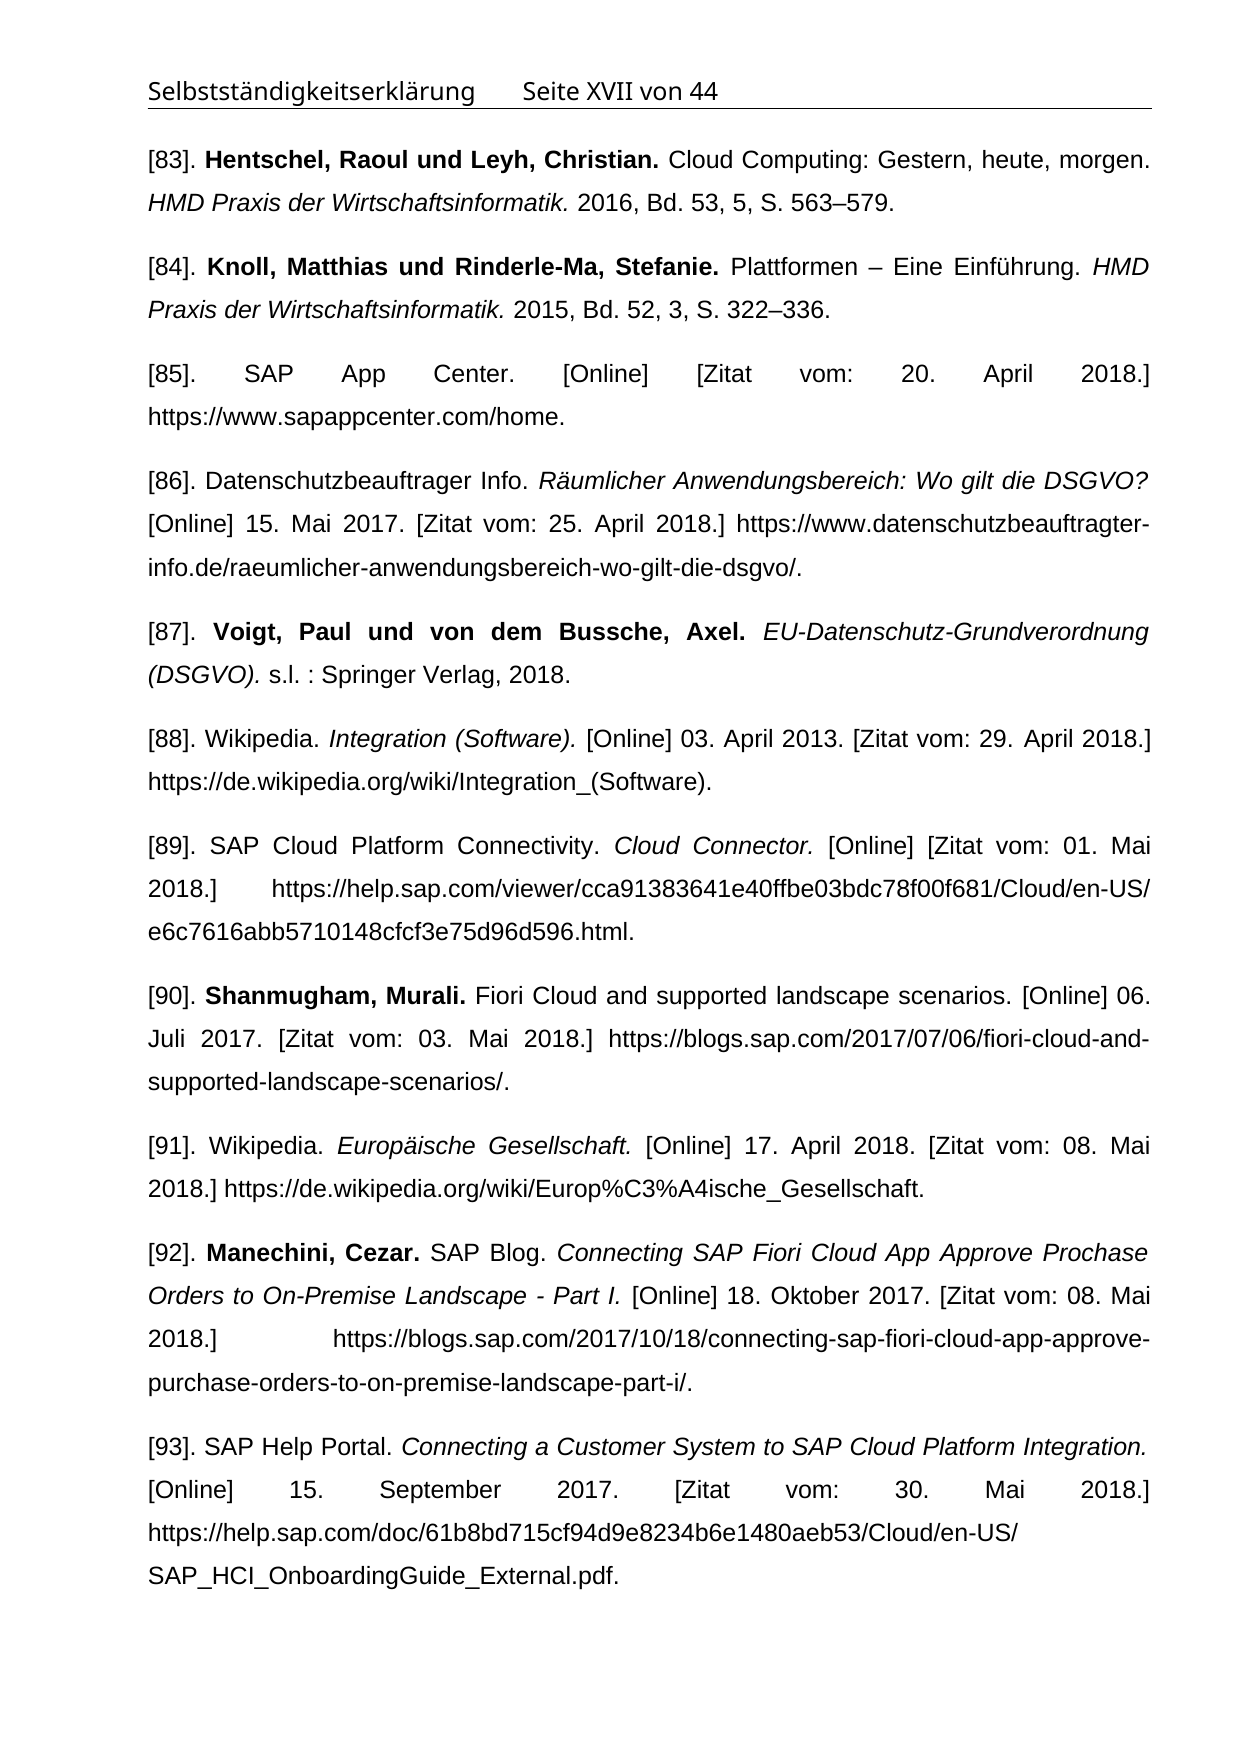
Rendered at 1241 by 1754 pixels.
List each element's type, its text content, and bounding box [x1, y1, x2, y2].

text [87]. Voigt, Paul und von dem Bussche, Axel. EU-Datenschutz-Grundverordnung (DSGVO). s.l. : Springer Verlag, 2018. [148, 617, 1152, 688]
text [89]. SAP Cloud Platform Connectivity. Cloud Connector. [Online] [Zitat vom: 01. Mai 2018.] https://help.sap.com/viewer/cca91383641e40ffbe03bdc78f00f681/Cloud/en-US/e6c7616abb5710148cfcf3e75d96d596.html. [148, 831, 1152, 946]
text [83]. Hentschel, Raoul und Leyh, Christian. Cloud Computing: Gestern, heute, morgen. HMD Praxis der Wirtschaftsinformatik. 2016, Bd. 53, 5, S. 563–579. [148, 145, 1152, 217]
text [88]. Wikipedia. Integration (Software). [Online] 03. April 2013. [Zitat vom: 29. April 2018.] https://de.wikipedia.org/wiki/Integration_(Software). [148, 724, 1152, 796]
text [86]. Datenschutzbeauftrager Info. Räumlicher Anwendungsbereich: Wo gilt die DSGVO? [Online] 15. Mai 2017. [Zitat vom: 25. April 2018.] https://www.datenschutzbeauftragter-info.de/raeumlicher-anwendungsbereich-wo-gilt-die-dsgvo/. [148, 466, 1152, 581]
text [90]. Shanmugham, Murali. Fiori Cloud and supported landscape scenarios. [Online] 06. Juli 2017. [Zitat vom: 03. Mai 2018.] https://blogs.sap.com/2017/07/06/fiori-cloud-and-supported-landscape-scenarios/. [148, 981, 1152, 1096]
text [92]. Manechini, Cezar. SAP Blog. Connecting SAP Fiori Cloud App Approve Prochase Orders to On-Premise Landscape - Part I. [Online] 18. Oktober 2017. [Zitat vom: 08. Mai 2018.] https://blogs.sap.com/2017/10/18/connecting-sap-fiori-cloud-app-approve-purchase-orders-to-on-premise-landscape-part-i/. [148, 1238, 1152, 1396]
text [84]. Knoll, Matthias und Rinderle-Ma, Stefanie. Plattformen – Eine Einführung. HMD Praxis der Wirtschaftsinformatik. 2015, Bd. 52, 3, S. 322–336. [148, 252, 1152, 324]
text [91]. Wikipedia. Europäische Gesellschaft. [Online] 17. April 2018. [Zitat vom: 08. Mai 2018.] https://de.wikipedia.org/wiki/Europ%C3%A4ische_Gesellschaft. [148, 1131, 1152, 1203]
text [93]. SAP Help Portal. Connecting a Customer System to SAP Cloud Platform Integration. [Online] 15. September 2017. [Zitat vom: 30. Mai 2018.] https://help.sap.com/doc/61b8bd715cf94d9e8234b6e1480aeb53/Cloud/en-US/SAP_HCI_OnboardingGuide_External.pdf. [148, 1432, 1152, 1590]
text [85]. SAP App Center. [Online] [Zitat vom: 20. April 2018.] https://www.sapappcenter.com/home. [148, 359, 1152, 431]
